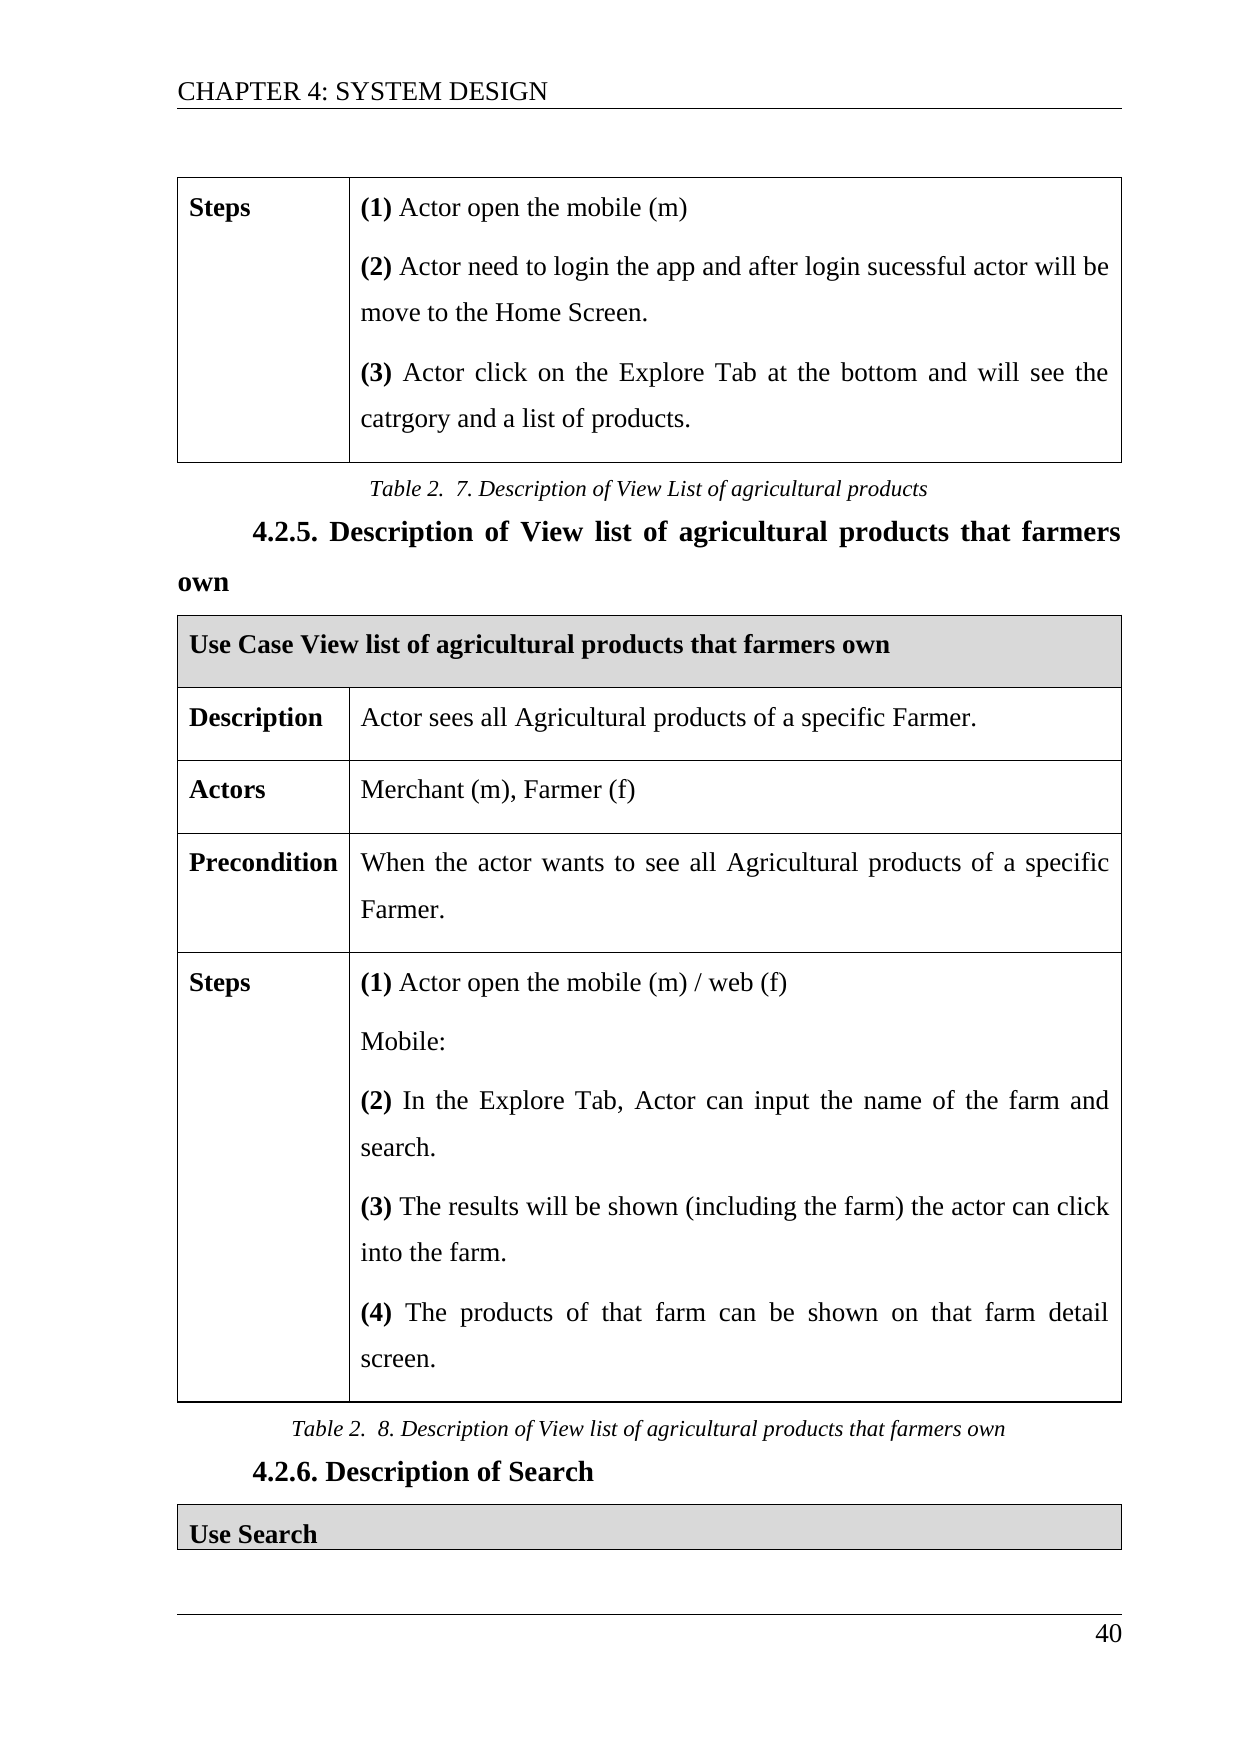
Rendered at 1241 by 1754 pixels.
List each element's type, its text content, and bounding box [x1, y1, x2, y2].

subtitle 4.2.6. Description of Search [177, 1454, 1122, 1487]
table_cell Steps [178, 953, 349, 1401]
table_cell When the actor wants to see all Agricultural products of a specific Farmer. [350, 834, 1121, 952]
table_cell Description [178, 688, 349, 760]
table_cell (1) Actor open the mobile (m) (2) Actor need to login the app and after login sucessful actor will be move to the Home Screen. (3) Actor click on the Explore Tab at the bottom and will see the catrgory and a list of products. [350, 178, 1121, 462]
table_cell Actors [178, 761, 349, 833]
table_cell Merchant (m), Farmer (f) [350, 761, 1121, 833]
table_cell Steps [178, 178, 349, 462]
table_cell Precondition [178, 834, 349, 952]
table_header Use Case View list of agricultural products that farmers own [178, 616, 1121, 687]
table_cell Actor sees all Agricultural products of a specific Farmer. [350, 688, 1121, 760]
table_cell (1) Actor open the mobile (m) / web (f) Mobile: (2) In the Explore Tab, Actor can input the name of the farm and search. (3) The results will be shown (including the farm) the actor can click into the farm. (4) The products of that farm can be shown on that farm detail screen. [350, 953, 1121, 1401]
table_header Use Search [178, 1505, 1121, 1549]
subtitle 4.2.5. Description of View list of agricultural products that farmers own [177, 514, 1122, 598]
